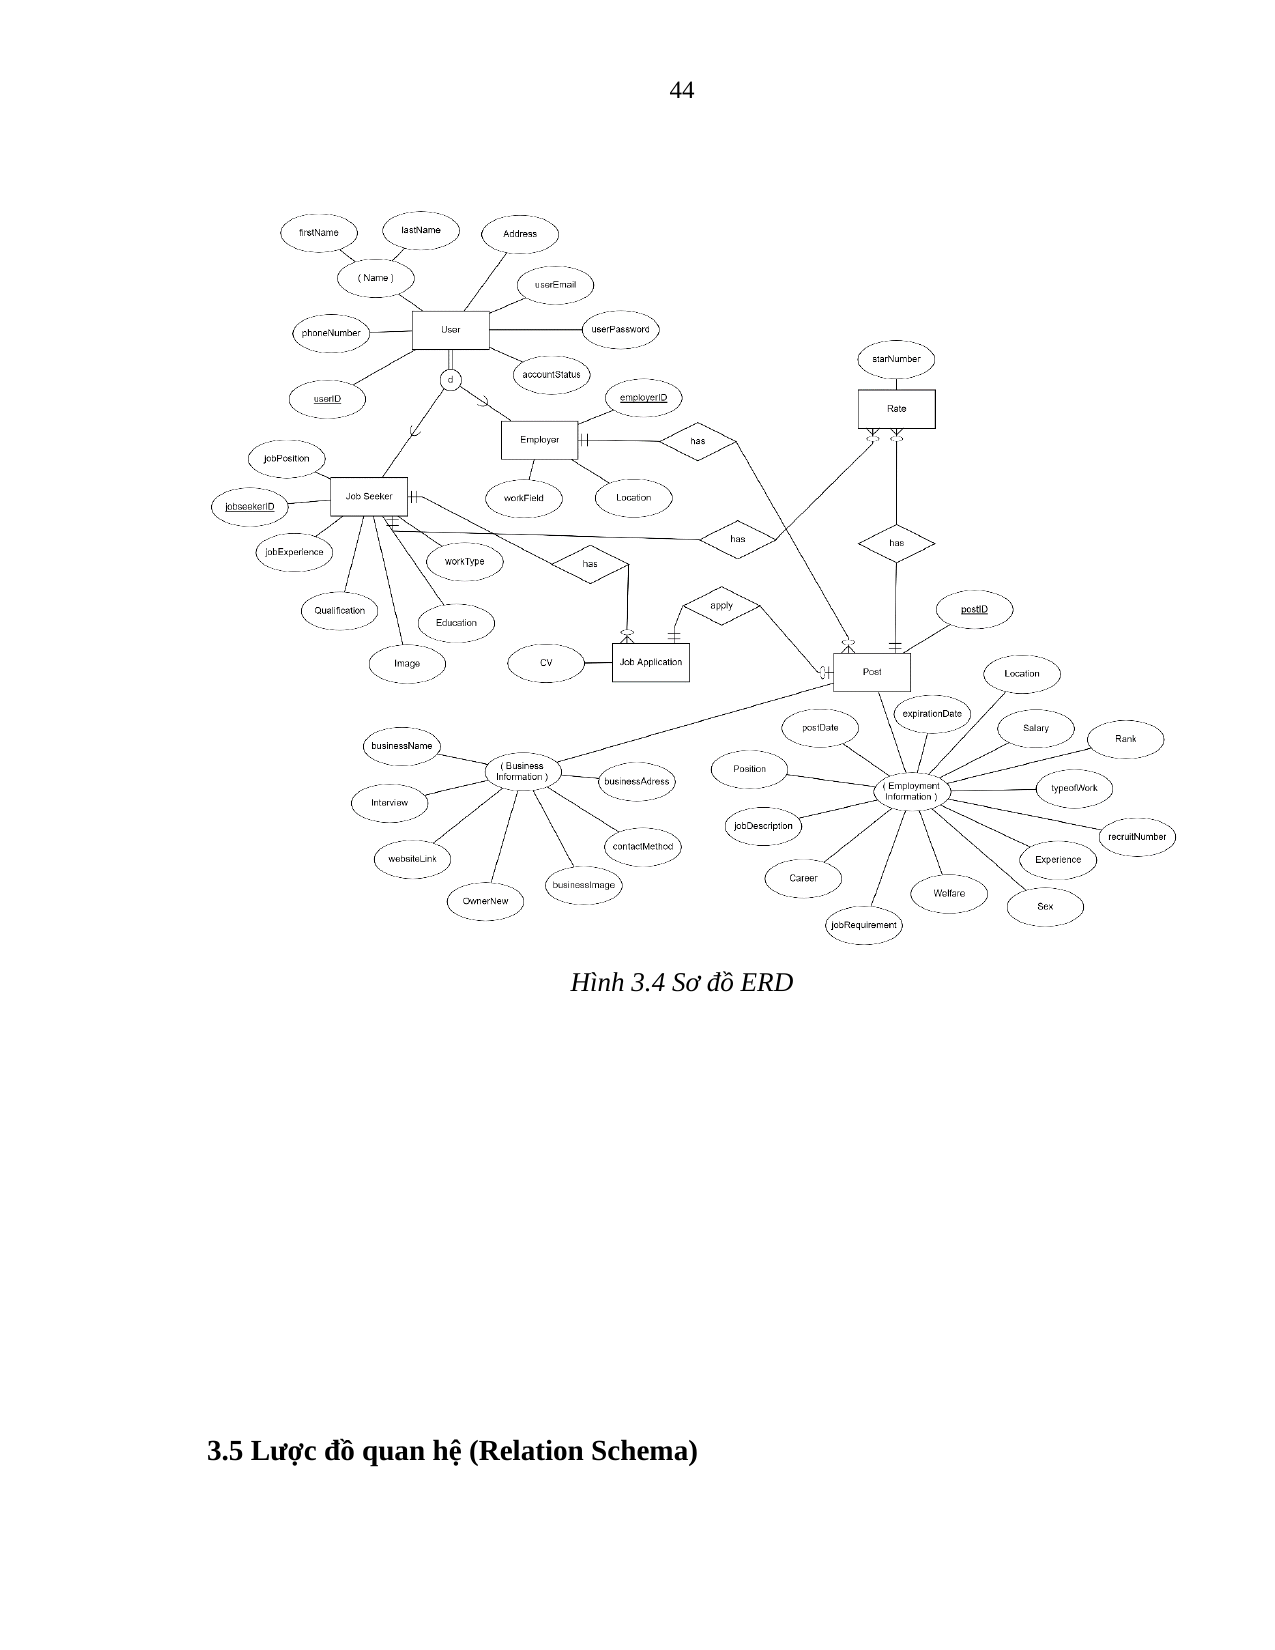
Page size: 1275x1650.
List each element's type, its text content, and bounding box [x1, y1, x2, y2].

text 3.5 Lược đồ quan hệ (Relation Schema) [207, 1433, 1157, 1466]
text Hình 3.4 Sơ đồ ERD [207, 966, 1157, 997]
picture [206, 206, 1181, 950]
